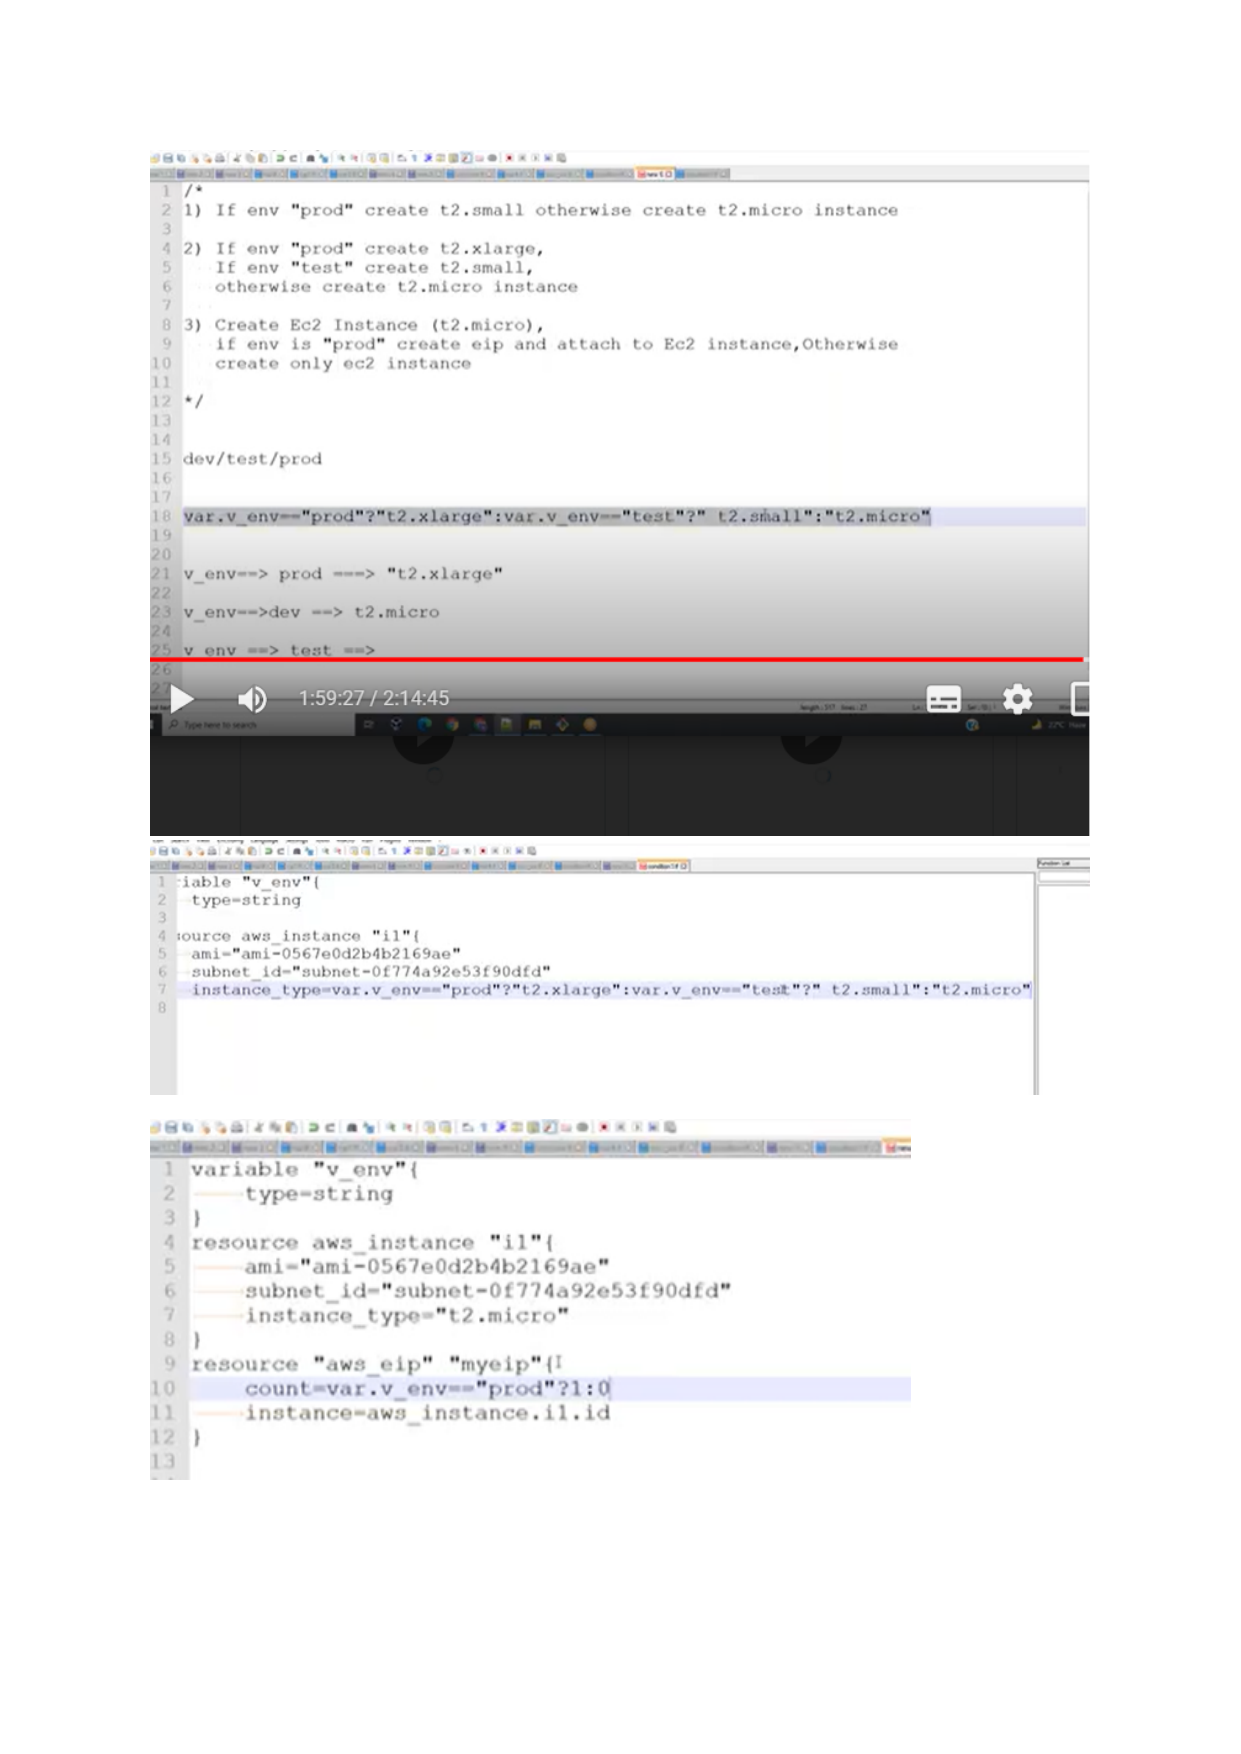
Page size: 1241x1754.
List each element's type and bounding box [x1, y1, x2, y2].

picture [150, 1119, 911, 1480]
picture [150, 840, 1090, 1095]
picture [150, 150, 1090, 836]
